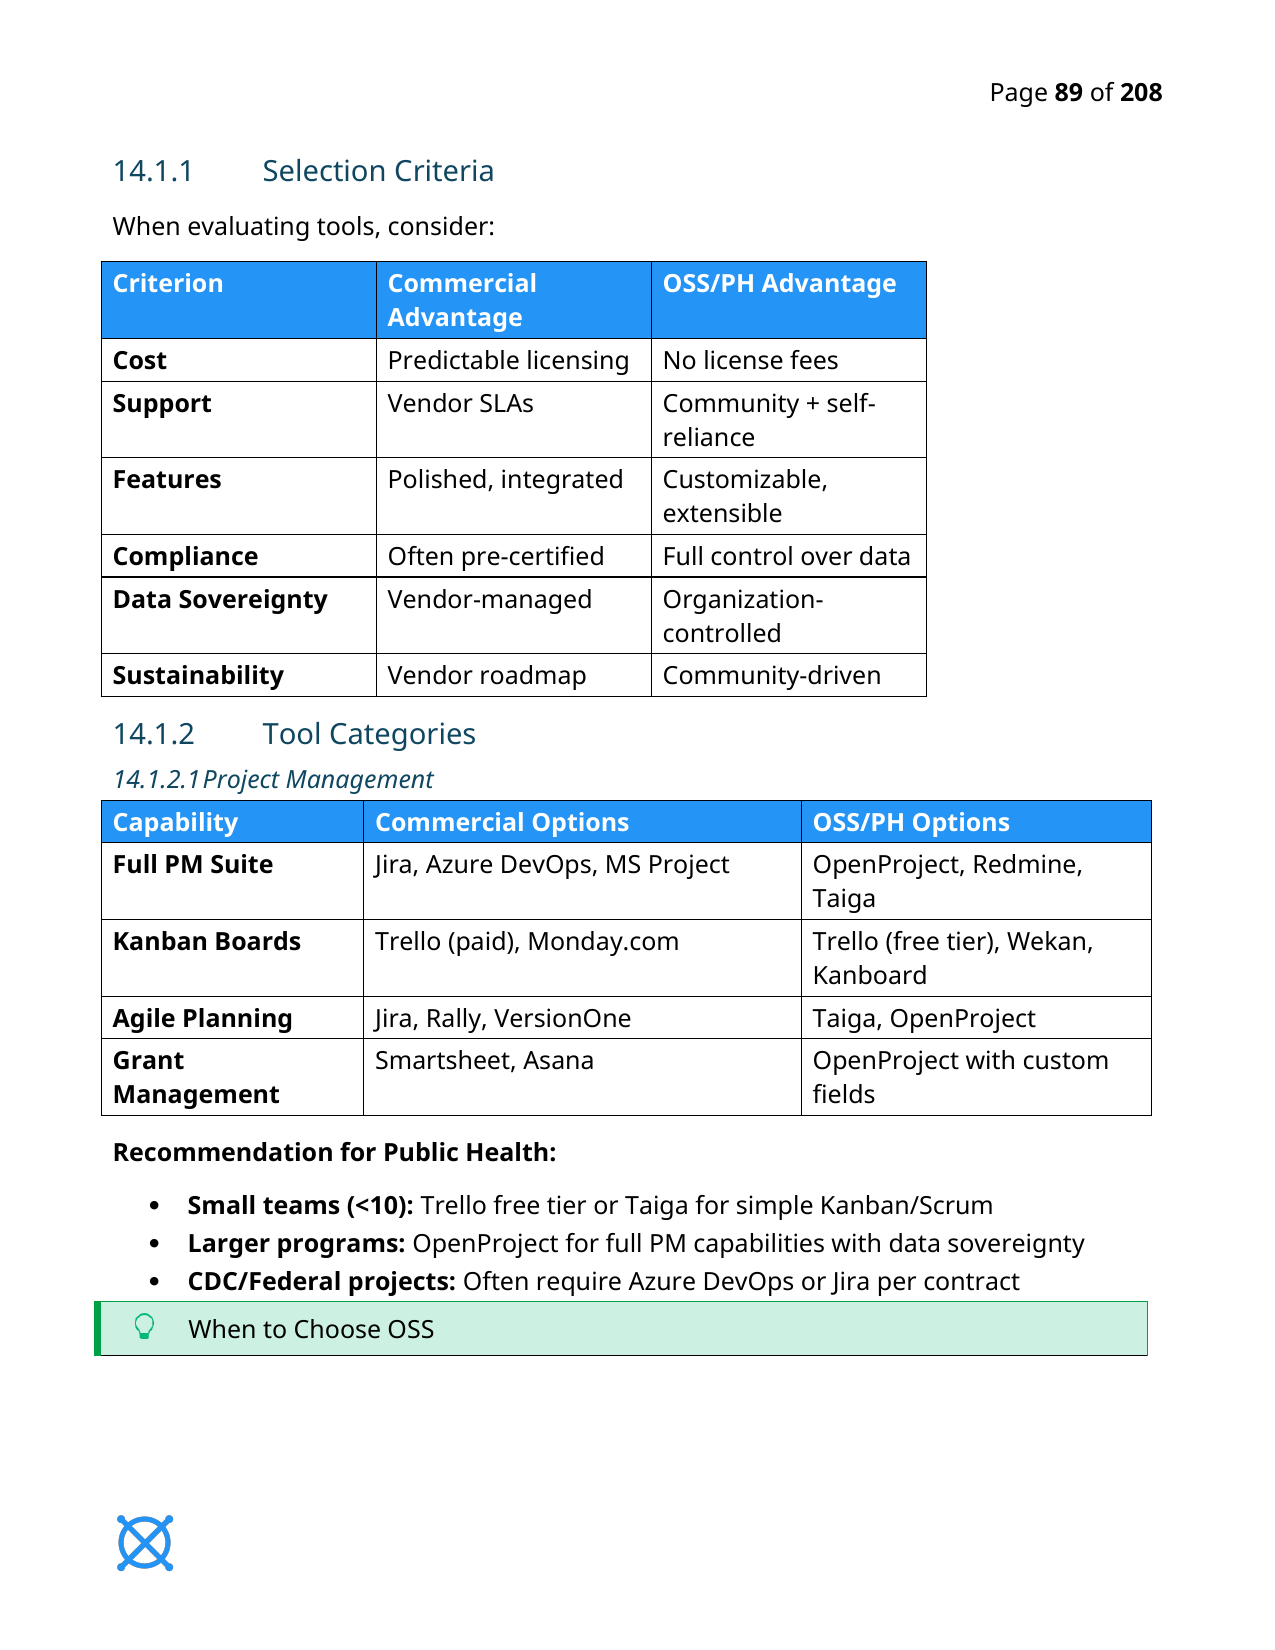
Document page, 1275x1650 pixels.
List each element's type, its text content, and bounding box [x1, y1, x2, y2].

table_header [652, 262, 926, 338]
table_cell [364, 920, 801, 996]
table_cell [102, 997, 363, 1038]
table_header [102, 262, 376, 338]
list Small teams (<10): Trello free tier or Taiga for simple Kanban/Scrum [150, 1187, 1162, 1222]
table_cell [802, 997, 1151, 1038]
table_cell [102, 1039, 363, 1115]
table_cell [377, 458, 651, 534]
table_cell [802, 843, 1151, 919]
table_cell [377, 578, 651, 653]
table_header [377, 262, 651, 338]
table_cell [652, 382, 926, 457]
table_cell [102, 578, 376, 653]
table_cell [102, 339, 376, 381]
subtitle Project Management [112, 761, 1162, 796]
picture [112, 1511, 177, 1575]
text When evaluating tools, consider: [112, 208, 1162, 242]
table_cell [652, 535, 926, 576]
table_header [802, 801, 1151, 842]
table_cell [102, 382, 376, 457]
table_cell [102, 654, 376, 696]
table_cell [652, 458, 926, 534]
subtitle Tool Categories [112, 713, 1162, 753]
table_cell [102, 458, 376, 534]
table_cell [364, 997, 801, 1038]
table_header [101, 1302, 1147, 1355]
subtitle Selection Criteria [112, 150, 1162, 190]
text Recommendation for Public Health: [112, 1135, 1162, 1169]
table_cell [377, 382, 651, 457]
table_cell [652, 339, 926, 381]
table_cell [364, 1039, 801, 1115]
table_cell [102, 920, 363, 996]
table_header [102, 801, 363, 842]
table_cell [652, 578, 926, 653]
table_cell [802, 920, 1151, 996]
list Larger programs: OpenProject for full PM capabilities with data sovereignty [150, 1225, 1162, 1259]
picture [131, 1313, 157, 1339]
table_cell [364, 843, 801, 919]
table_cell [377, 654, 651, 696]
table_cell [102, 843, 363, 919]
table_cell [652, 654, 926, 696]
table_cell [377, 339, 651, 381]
list CDC/Federal projects: Often require Azure DevOps or Jira per contract [150, 1263, 1162, 1297]
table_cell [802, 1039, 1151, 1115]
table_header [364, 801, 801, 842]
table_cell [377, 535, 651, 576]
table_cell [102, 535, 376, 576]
